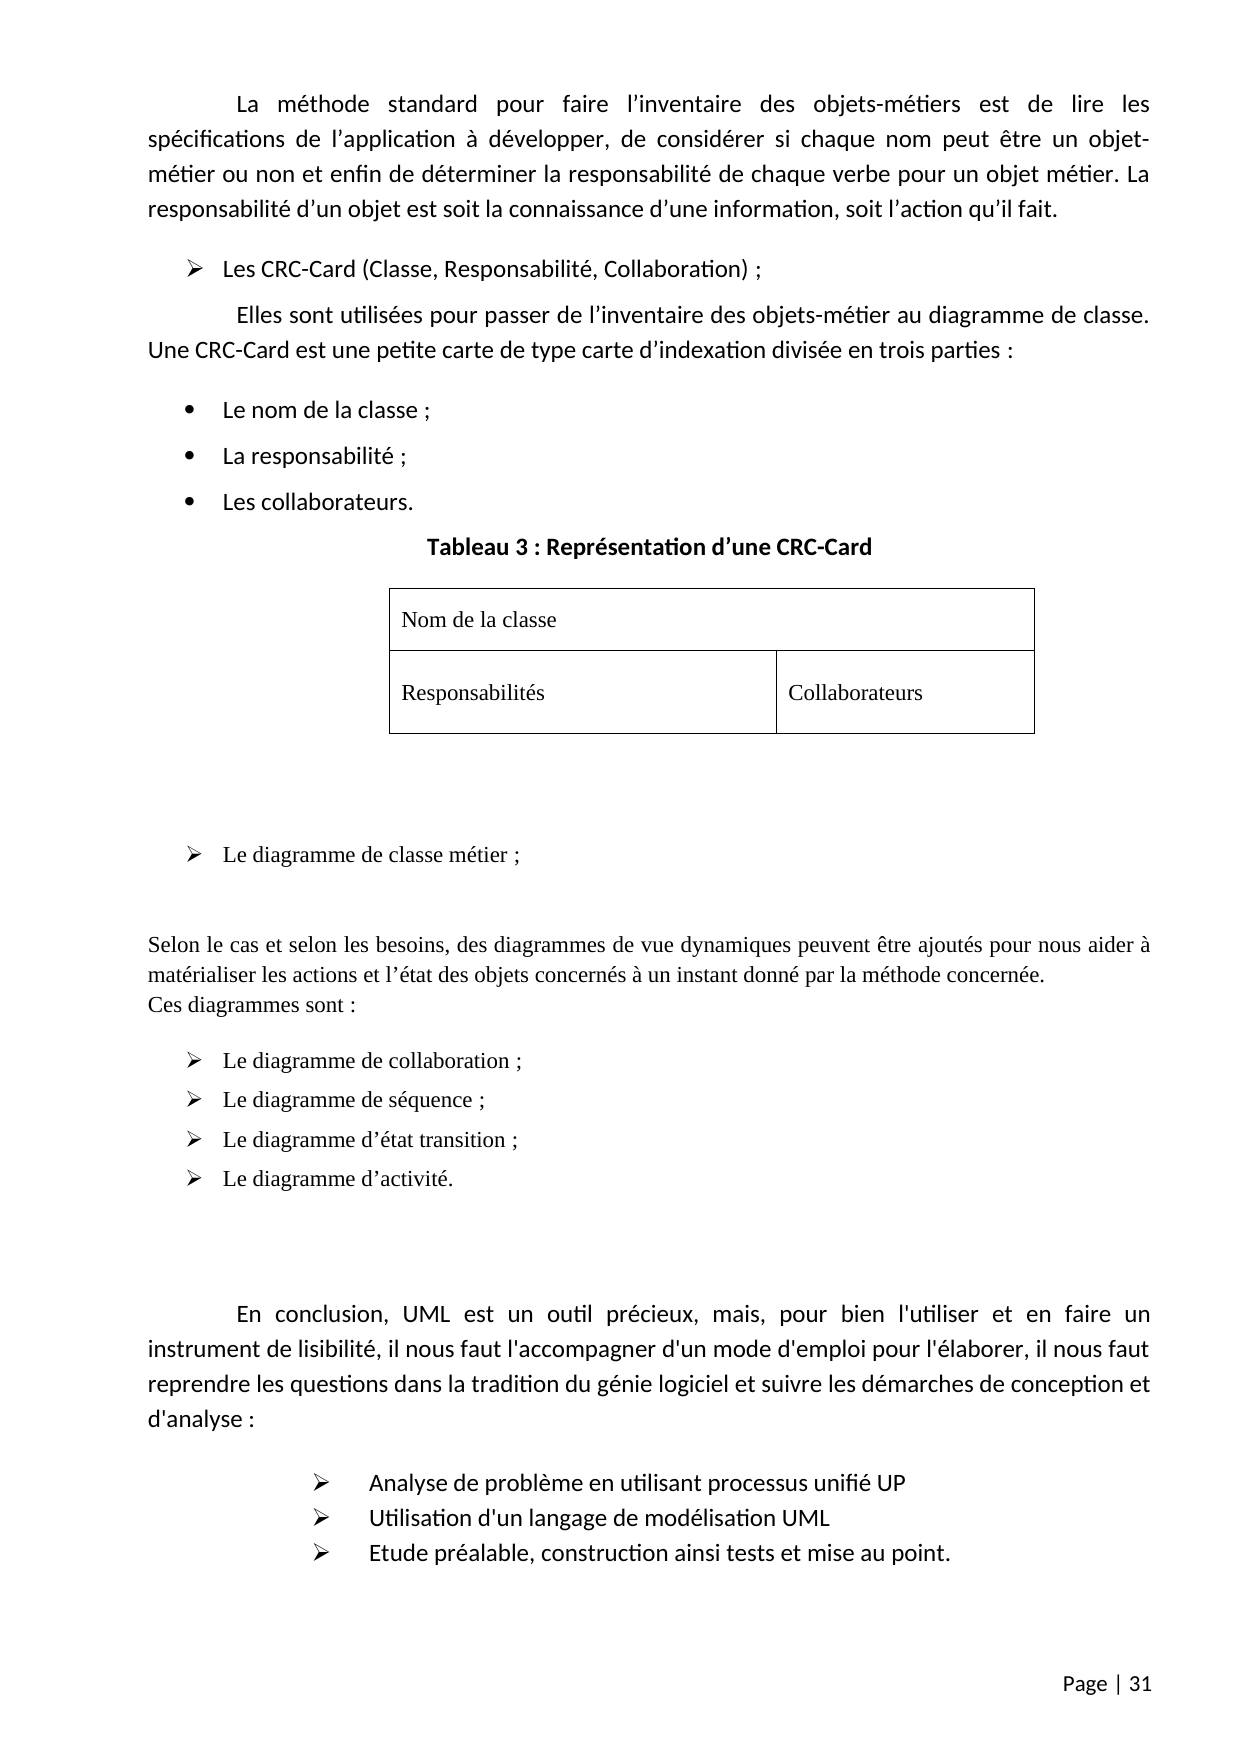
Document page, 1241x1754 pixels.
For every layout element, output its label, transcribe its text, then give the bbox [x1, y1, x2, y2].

text En conclusion, UML est un outil précieux, mais, pour bien l'utiliser et en faire un instrument de lisibilité, il nous faut l'accompagner d'un mode d'emploi pour l'élaborer, il nous faut reprendre les questions dans la tradition du génie logiciel et suivre les démarches de conception et d'analyse : [148, 1298, 1152, 1433]
table_cell Collaborateurs [777, 651, 1034, 733]
list Le diagramme de collaboration ; [185, 1047, 1152, 1073]
list Le diagramme d’activité. [185, 1165, 1152, 1192]
text La méthode standard pour faire l’inventaire des objets-métiers est de lire les spécifications de l’application à développer, de considérer si chaque nom peut être un objet-métier ou non et enfin de déterminer la responsabilité de chaque verbe pour un objet métier. La responsabilité d’un objet est soit la connaissance d’une information, soit l’action qu’il fait. [148, 89, 1152, 224]
list La responsabilité ; [185, 440, 1152, 471]
text Ces diagrammes sont : [148, 992, 1152, 1018]
text Tableau 3 : Représentation d’une CRC-Card [148, 532, 1152, 562]
table_cell Responsabilités [390, 651, 776, 733]
list Etude préalable, construction ainsi tests et mise au point. [223, 1537, 1152, 1568]
list Utilisation d'un langage de modélisation UML [223, 1502, 1152, 1533]
list Les CRC-Card (Classe, Responsabilité, Collaboration) ; [185, 254, 1152, 284]
list Le diagramme de classe métier ; [185, 841, 1152, 867]
table_header Nom de la classe [390, 589, 1034, 650]
list Les collaborateurs. [185, 486, 1152, 516]
list Analyse de problème en utilisant processus unifié UP [223, 1467, 1152, 1498]
text Elles sont utilisées pour passer de l’inventaire des objets-métier au diagramme de classe. Une CRC-Card est une petite carte de type carte d’indexation divisée en trois parties : [148, 299, 1152, 365]
list Le diagramme de séquence ; [185, 1086, 1152, 1113]
list Le diagramme d’état transition ; [185, 1126, 1152, 1152]
list Le nom de la classe ; [185, 394, 1152, 425]
text Selon le cas et selon les besoins, des diagrammes de vue dynamiques peuvent être ajoutés pour nous aider à matérialiser les actions et l’état des objets concernés à un instant donné par la méthode concernée. [148, 931, 1152, 988]
